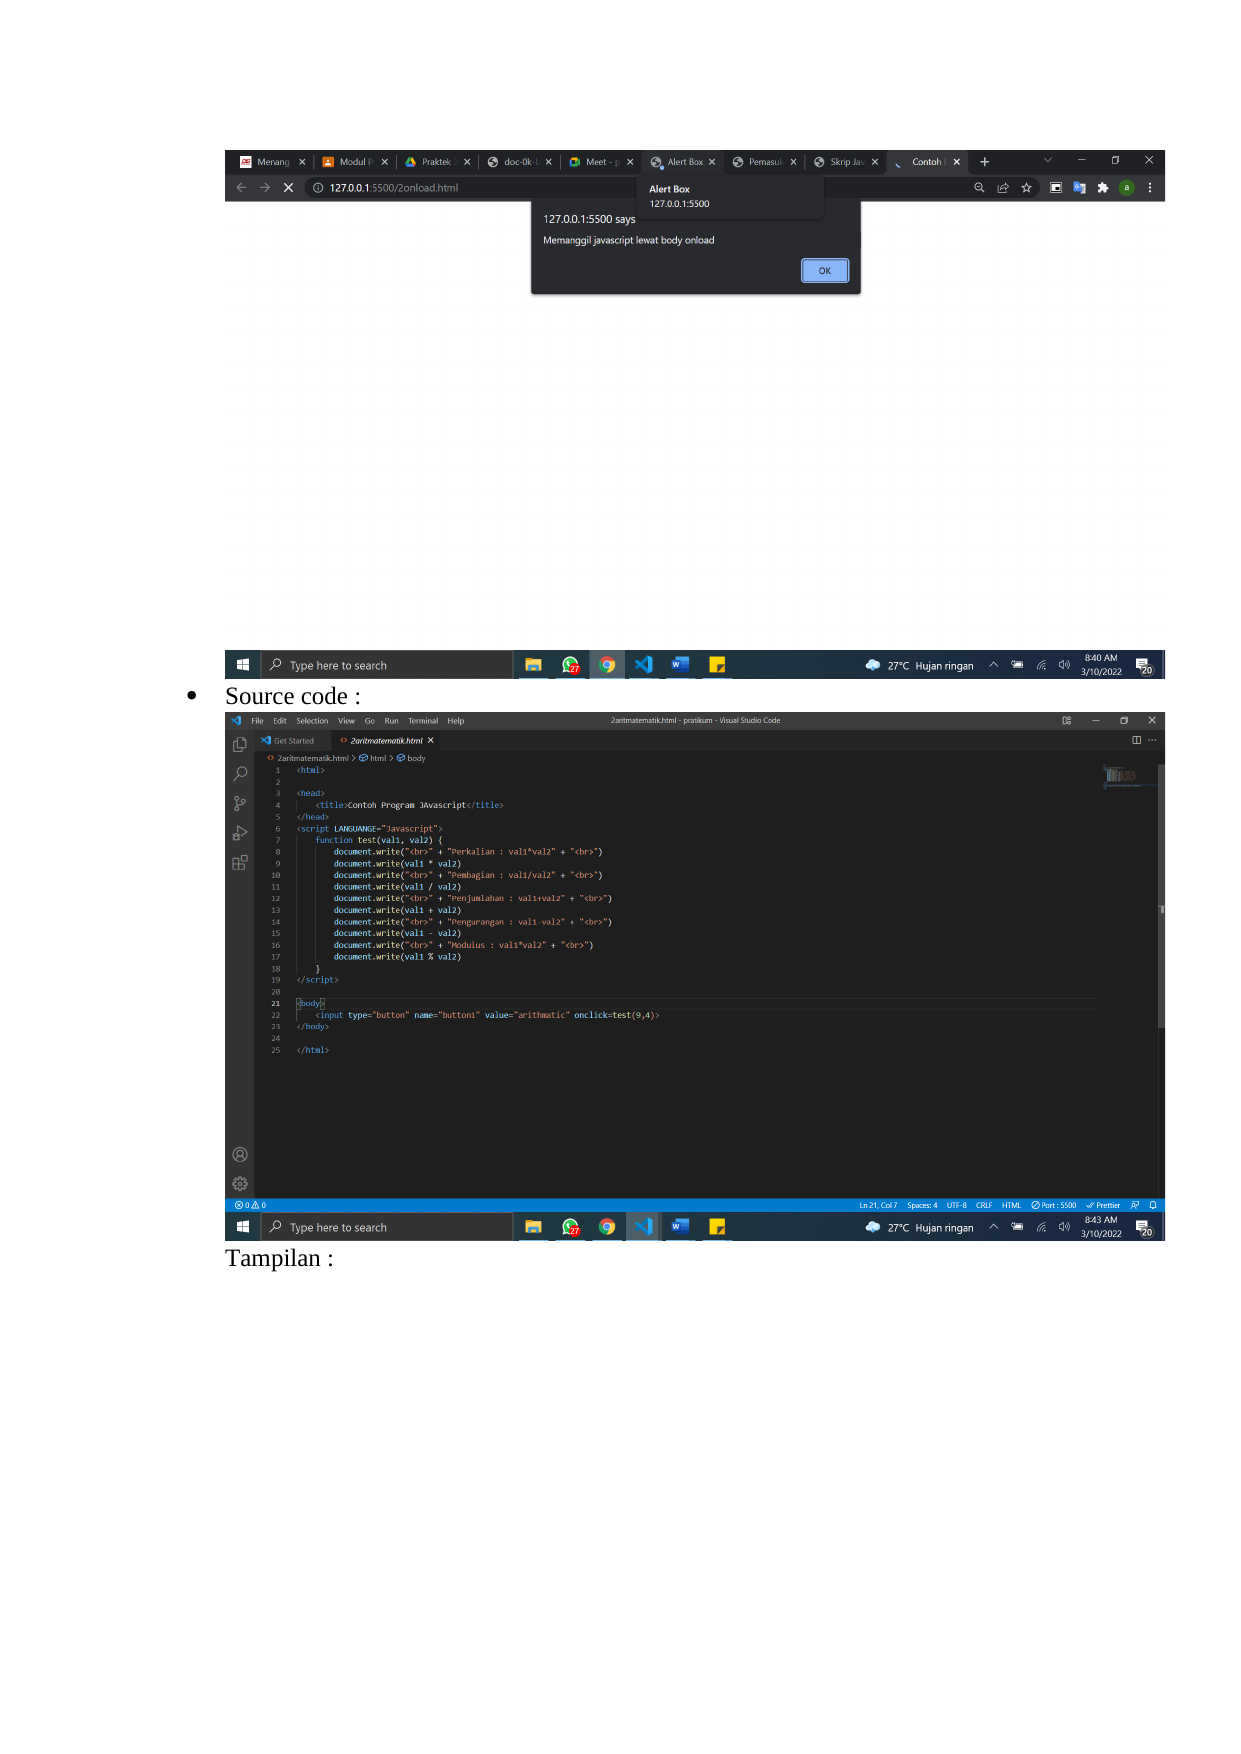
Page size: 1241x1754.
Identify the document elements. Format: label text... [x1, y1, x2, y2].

list Source code : [187, 681, 1090, 710]
list Tampilan : [225, 1243, 1090, 1272]
picture [225, 712, 1166, 1241]
picture [225, 150, 1166, 679]
